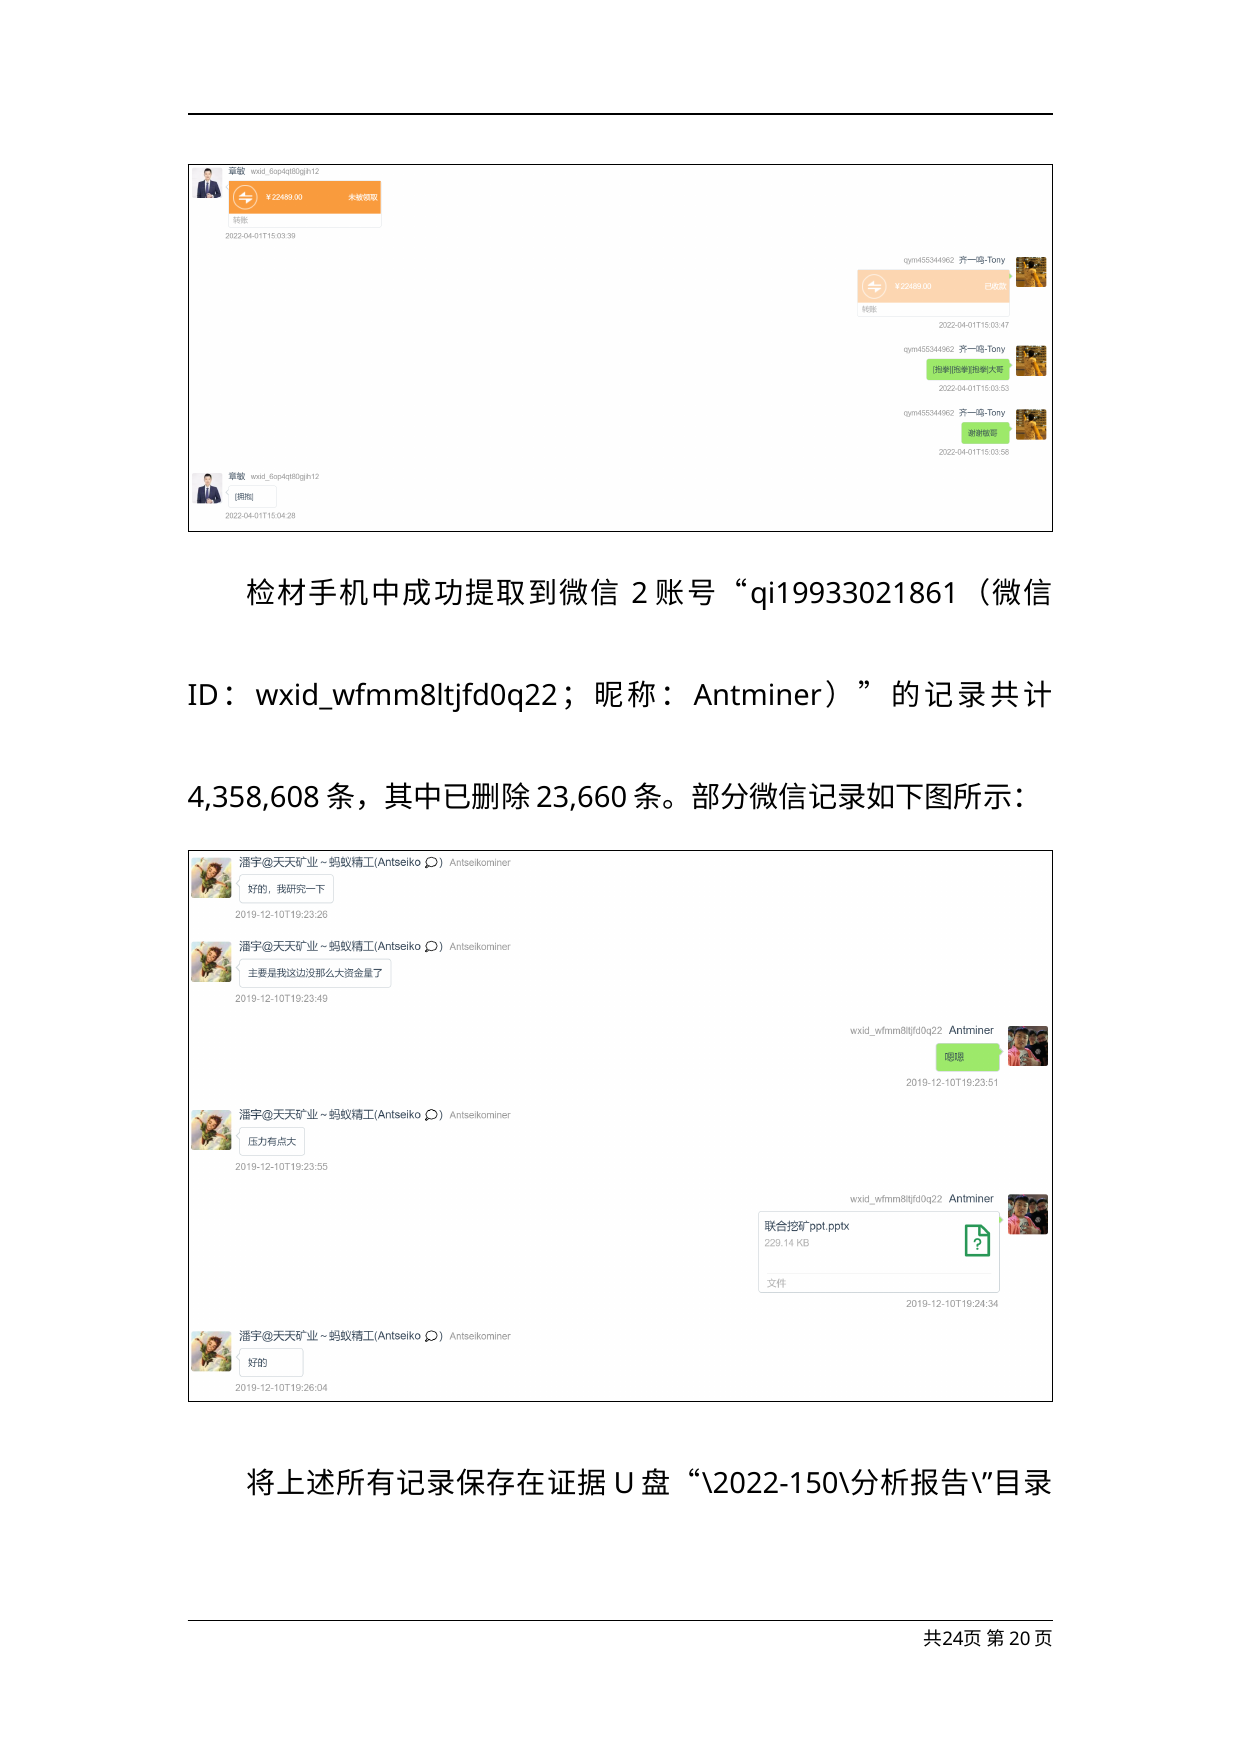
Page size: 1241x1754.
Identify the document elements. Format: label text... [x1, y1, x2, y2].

picture [189, 165, 1052, 531]
text 检材手机中成功提取到微信 2账号“qi19933021861（微信ID：wxid_wfmm8ltjfd0q22；昵称：Antminer）”的记录共计4,358,608条，其中已删除23,660条。部分微信记录如下图所示： [187, 557, 1053, 829]
picture [189, 851, 1052, 1401]
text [187, 1447, 1053, 1515]
